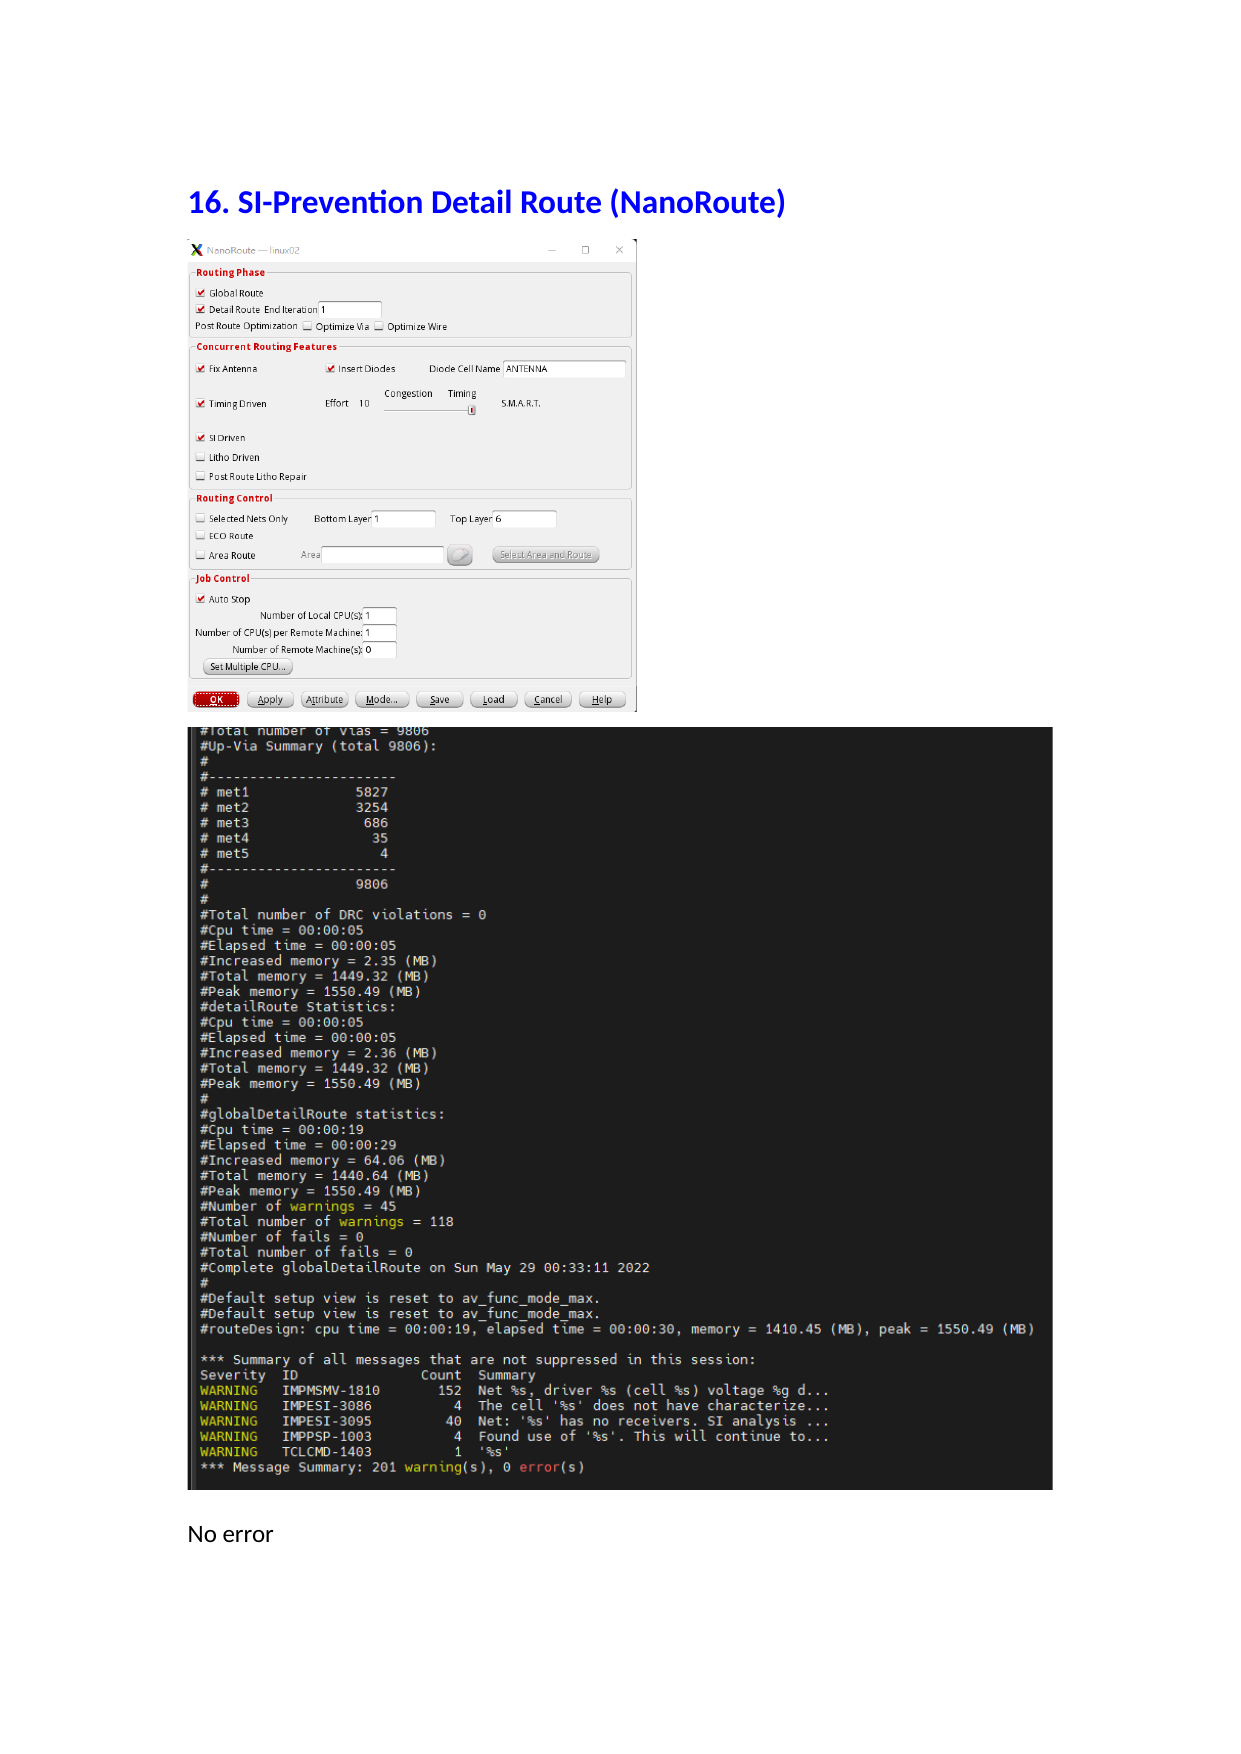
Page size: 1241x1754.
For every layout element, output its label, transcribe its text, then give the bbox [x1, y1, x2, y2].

text No error [187, 1514, 1053, 1552]
picture [187, 239, 637, 712]
text 16. SI-Prevention Detail Route (NanoRoute) [187, 164, 1053, 239]
picture [187, 727, 1053, 1490]
